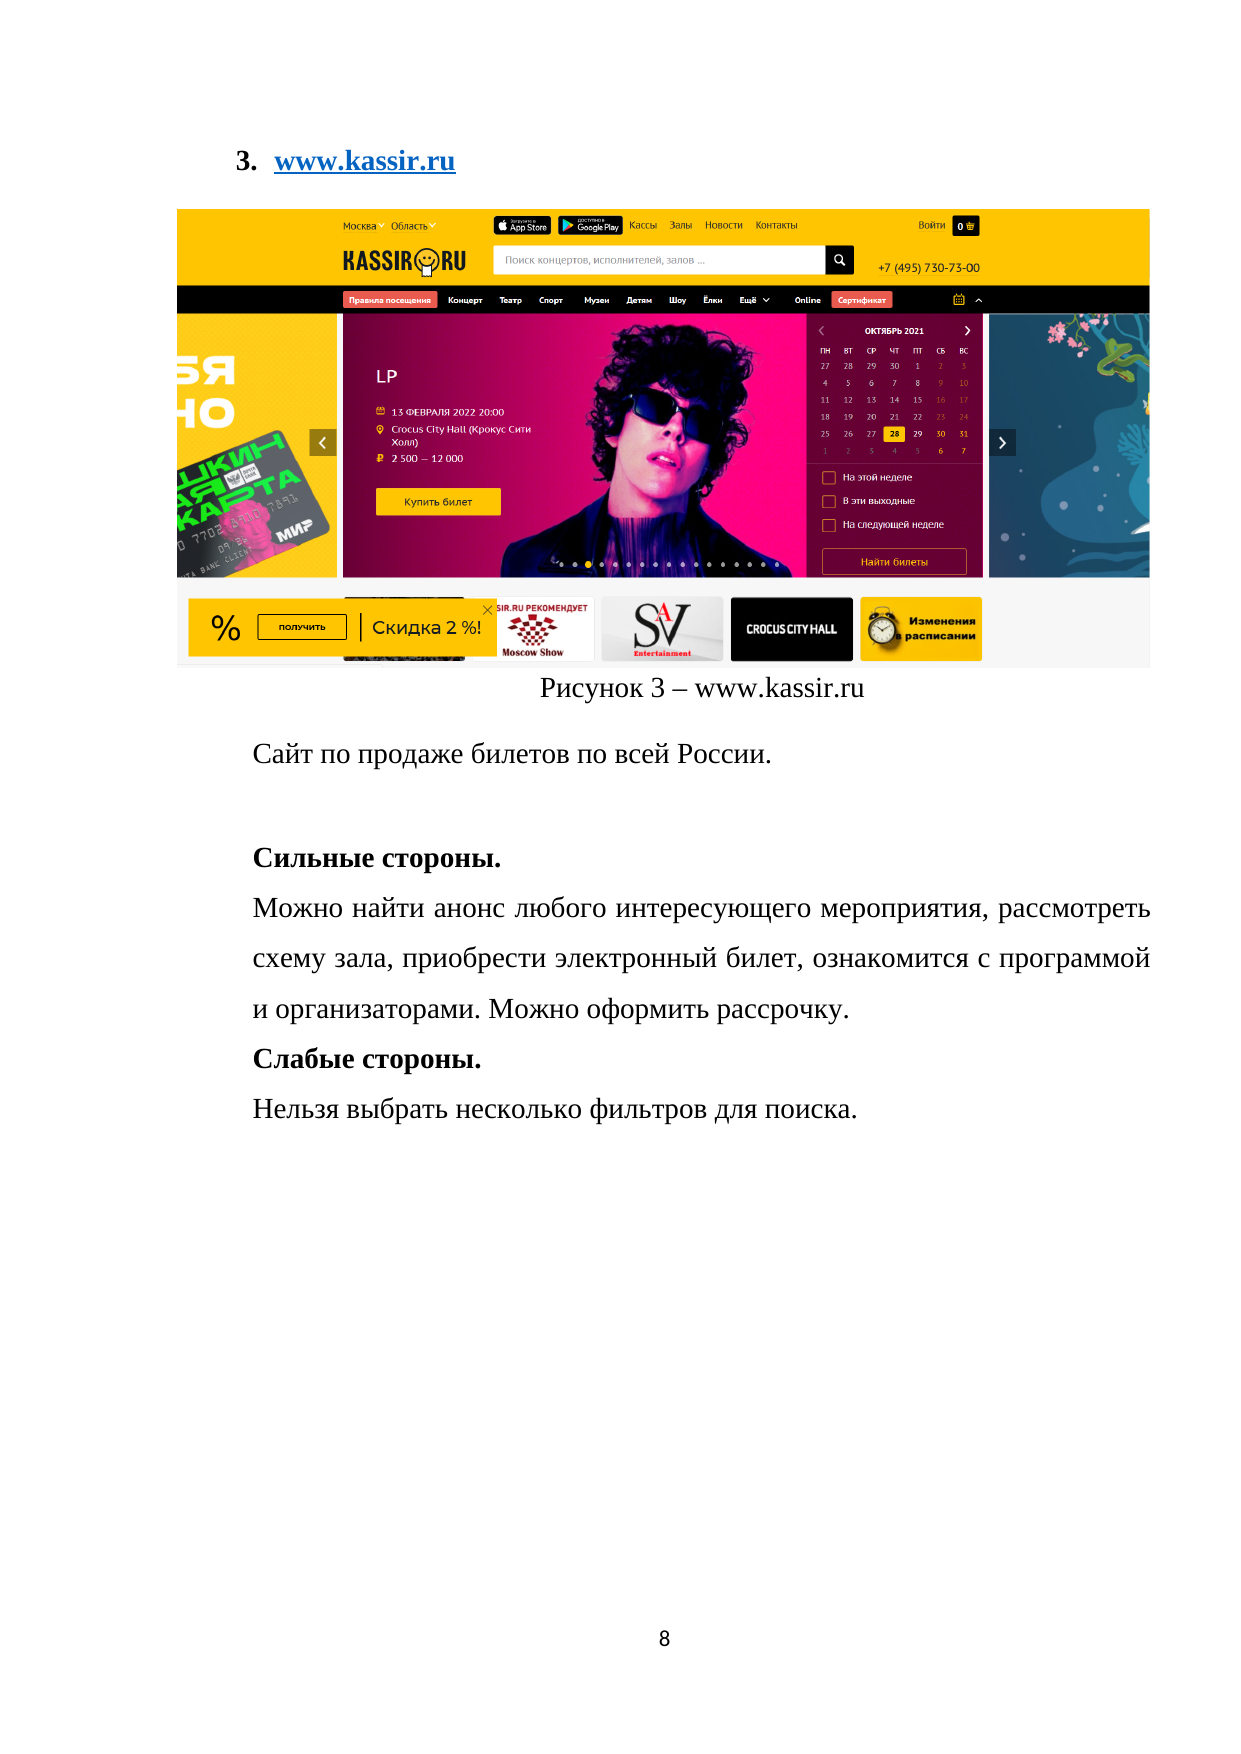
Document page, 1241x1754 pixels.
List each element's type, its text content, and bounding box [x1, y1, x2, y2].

list Можно найти анонс любого интересующего мероприятия, рассмотреть схему зала, приобрести электронный билет, ознакомится с программой и организаторами. Можно оформить рассрочку. [252, 890, 1152, 1024]
list Сайт по продаже билетов по всей России. [252, 736, 1152, 769]
list Сильные стороны. [252, 840, 1152, 873]
list Рисунок 3 – www.kassir.ru [252, 670, 1152, 703]
picture [177, 209, 1150, 668]
subtitle 3. www.kassir.ru [177, 143, 1152, 177]
list Слабые стороны. [252, 1041, 1152, 1074]
list Нельзя выбрать несколько фильтров для поиска. [252, 1091, 1152, 1125]
